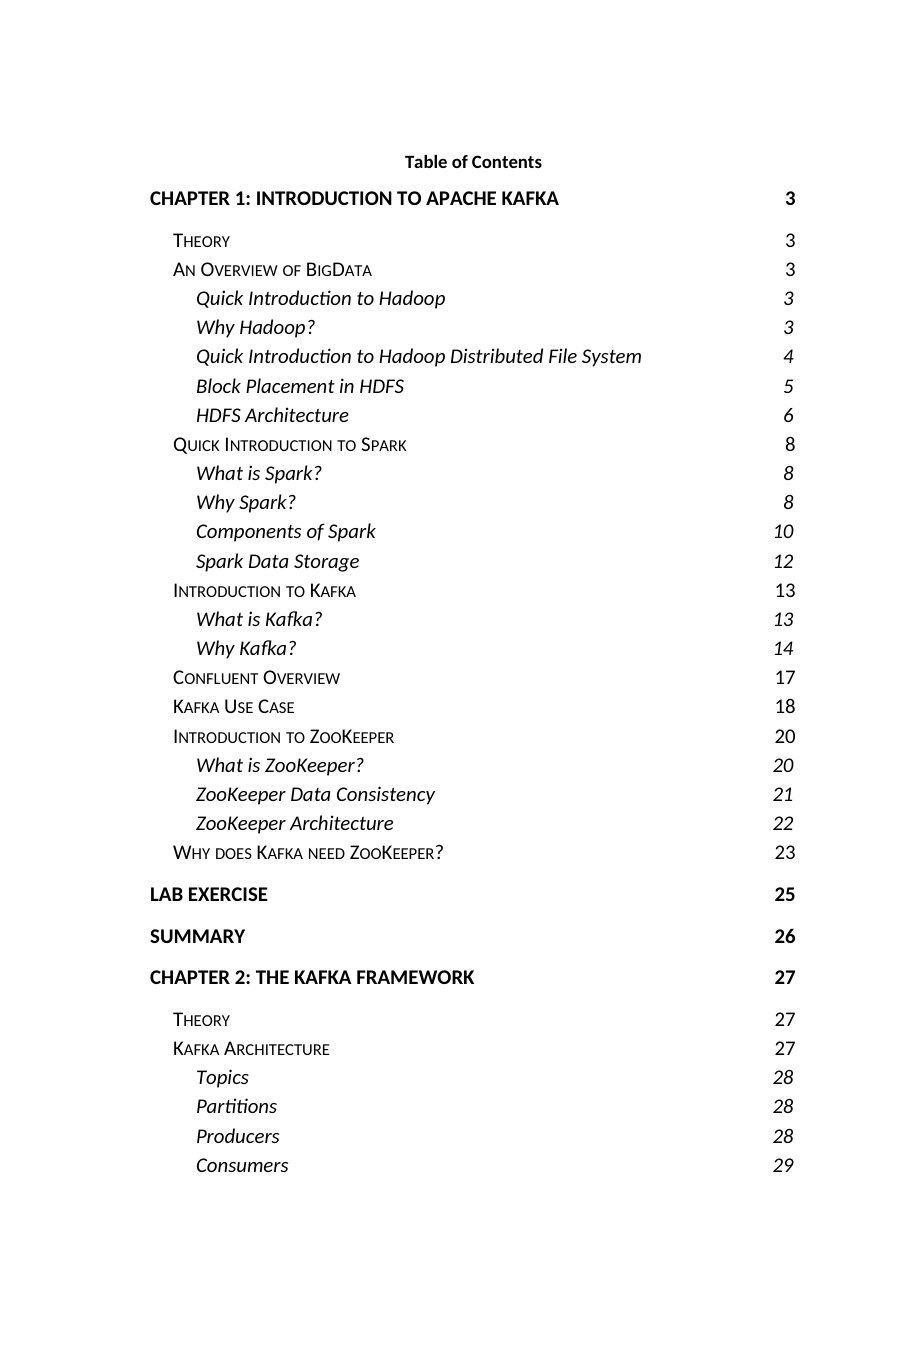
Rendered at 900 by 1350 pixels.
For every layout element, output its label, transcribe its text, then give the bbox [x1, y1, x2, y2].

text Table of Contents [150, 150, 796, 173]
